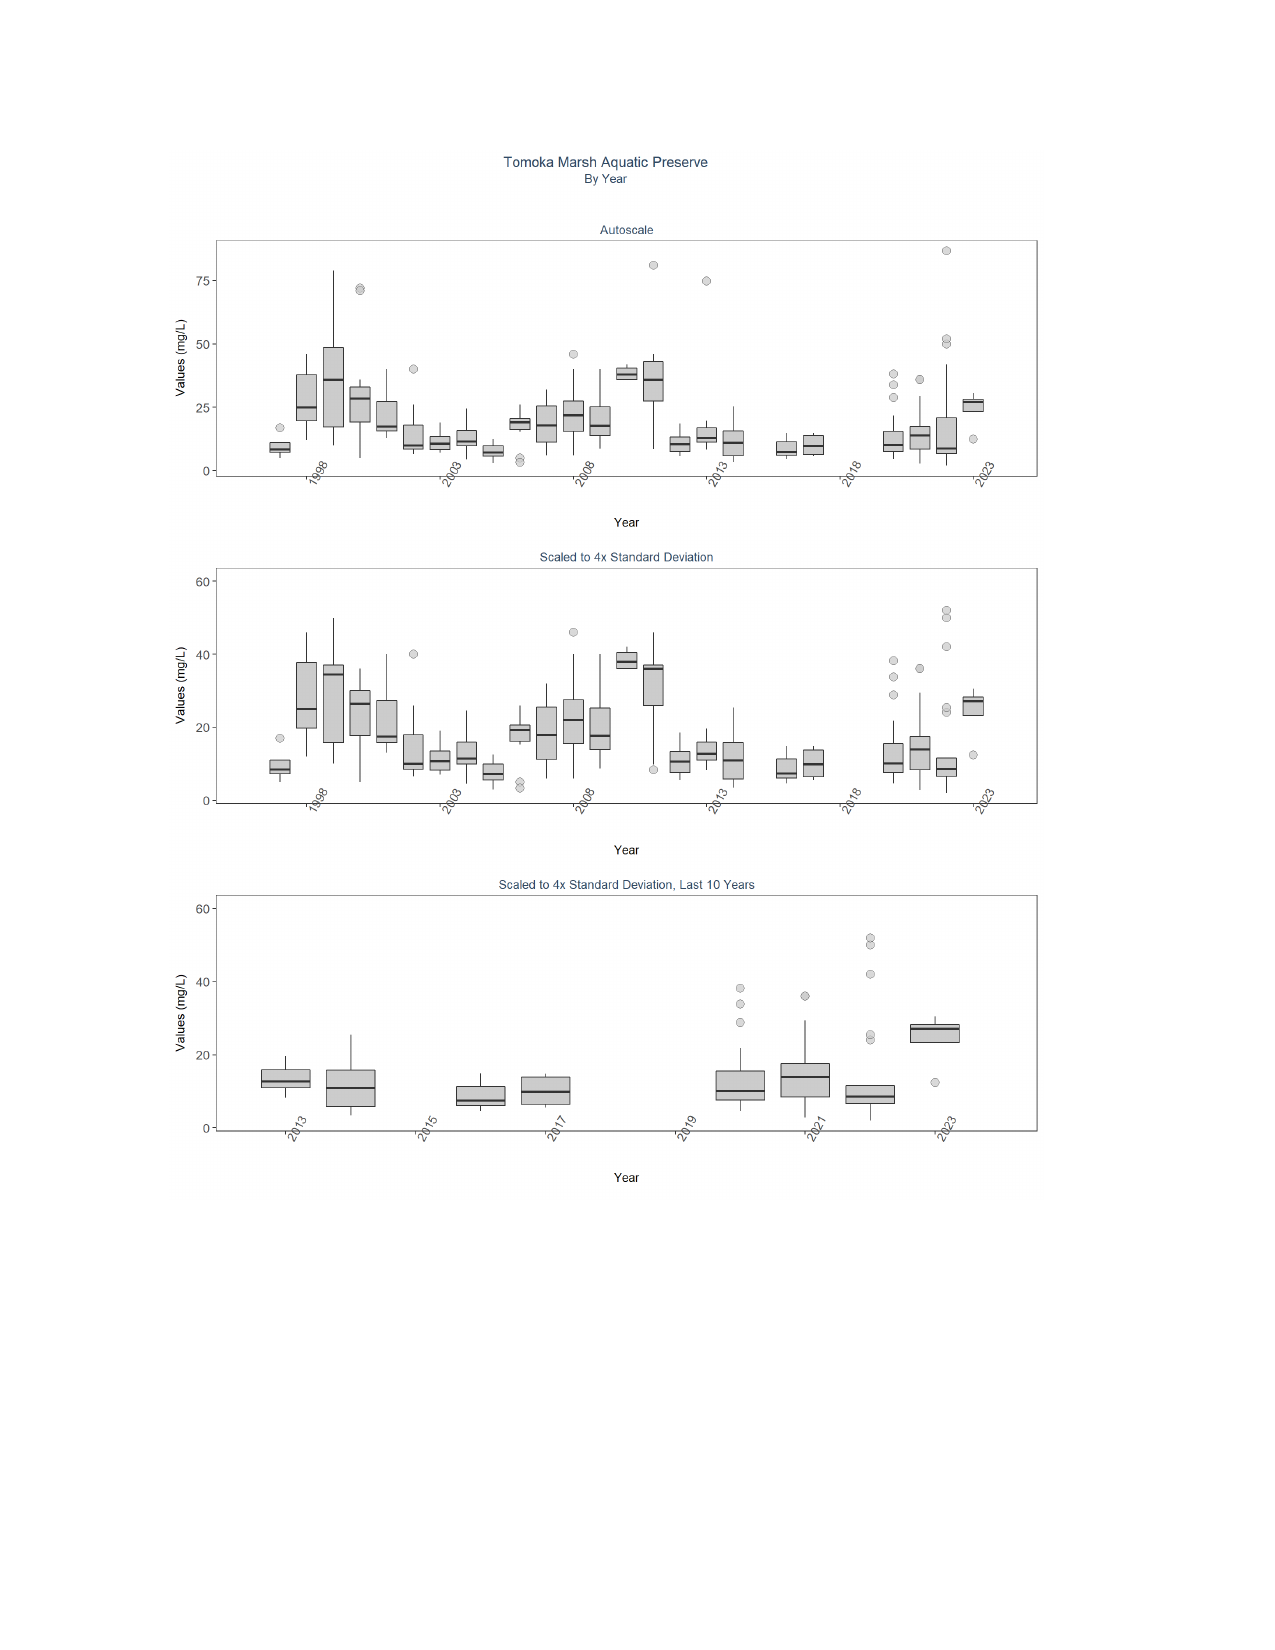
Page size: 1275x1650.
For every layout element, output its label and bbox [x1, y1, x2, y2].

picture [168, 150, 1044, 1200]
